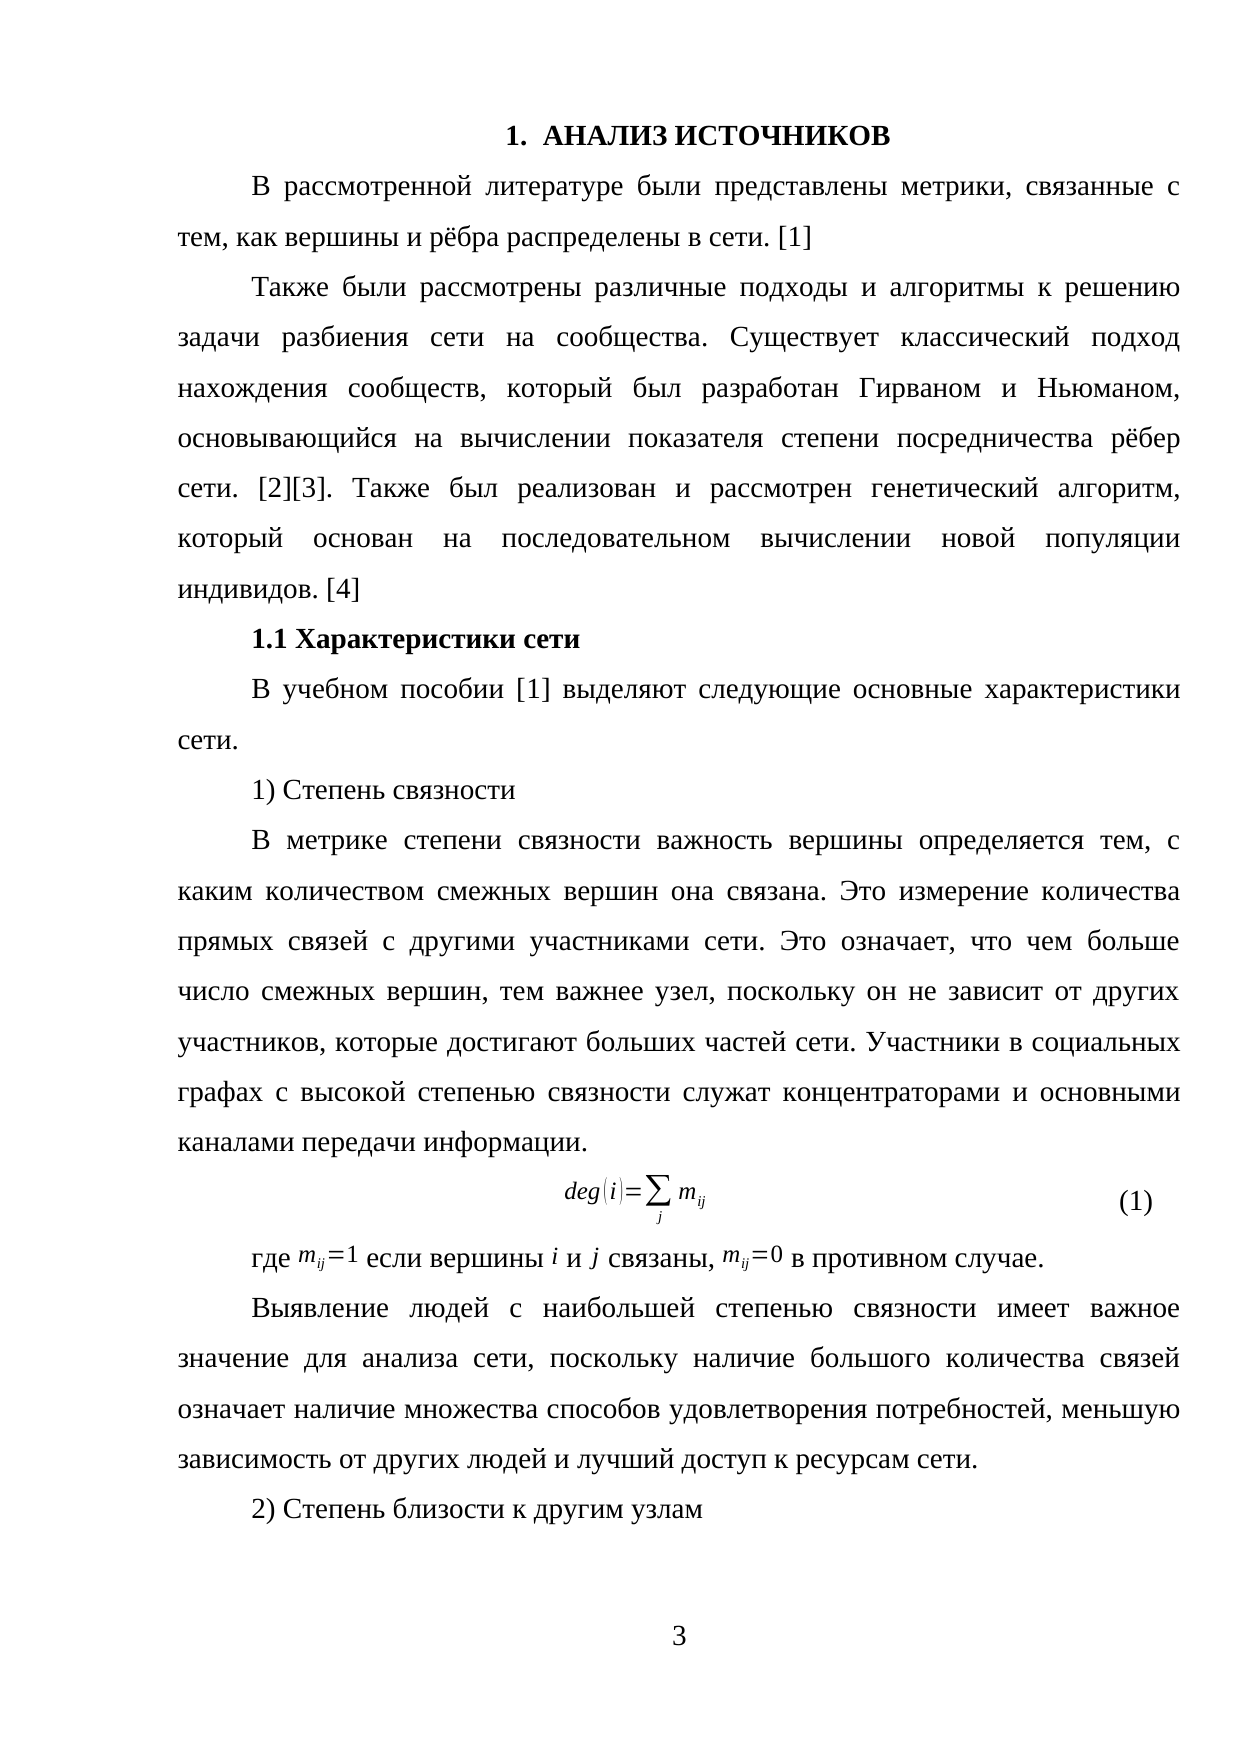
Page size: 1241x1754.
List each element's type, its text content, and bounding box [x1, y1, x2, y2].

text В метрике степени связности важность вершины определяется тем, с каким количеством смежных вершин она связана. Это измерение количества прямых связей с другими участниками сети. Это означает, что чем больше число смежных вершин, тем важнее узел, поскольку он не зависит от других участников, которые достигают больших частей сети. Участники в социальных графах с высокой степенью связности служат концентраторами и основными каналами передачи информации. [177, 822, 1181, 1158]
text 1) Степень связности [177, 772, 1181, 806]
subtitle Анализ источников [215, 118, 1181, 152]
text Выявление людей с наибольшей степенью связности имеет важное значение для анализа сети, поскольку наличие большого количества связей означает наличие множества способов удовлетворения потребностей, меньшую зависимость от других людей и лучший доступ к ресурсам сети. [177, 1290, 1181, 1474]
text В учебном пособии [1] выделяют следующие основные характеристики сети. [177, 672, 1181, 755]
table_header (1) [1092, 1175, 1179, 1240]
text В рассмотренной литературе были представлены метрики, связанные с тем, как вершины и рёбра распределены в сети. [1] [177, 168, 1181, 252]
subtitle 1.1 Характеристики сети [177, 621, 1181, 655]
text Также были рассмотрены различные подходы и алгоритмы к решению задачи разбиения сети на сообщества. Существует классический подход нахождения сообществ, который был разработан Гирваном и Ньюманом, основывающийся на вычислении показателя степени посредничества рёбер сети. [2][3]. Также был реализован и рассмотрен генетический алгоритм, который основан на последовательном вычислении новой популяции индивидов. [4] [177, 269, 1181, 604]
table_header [177, 1175, 1092, 1240]
text где если вершины и связаны, в противном случае. [177, 1240, 1181, 1273]
text 2) Степень близости к другим узлам [177, 1491, 1181, 1525]
